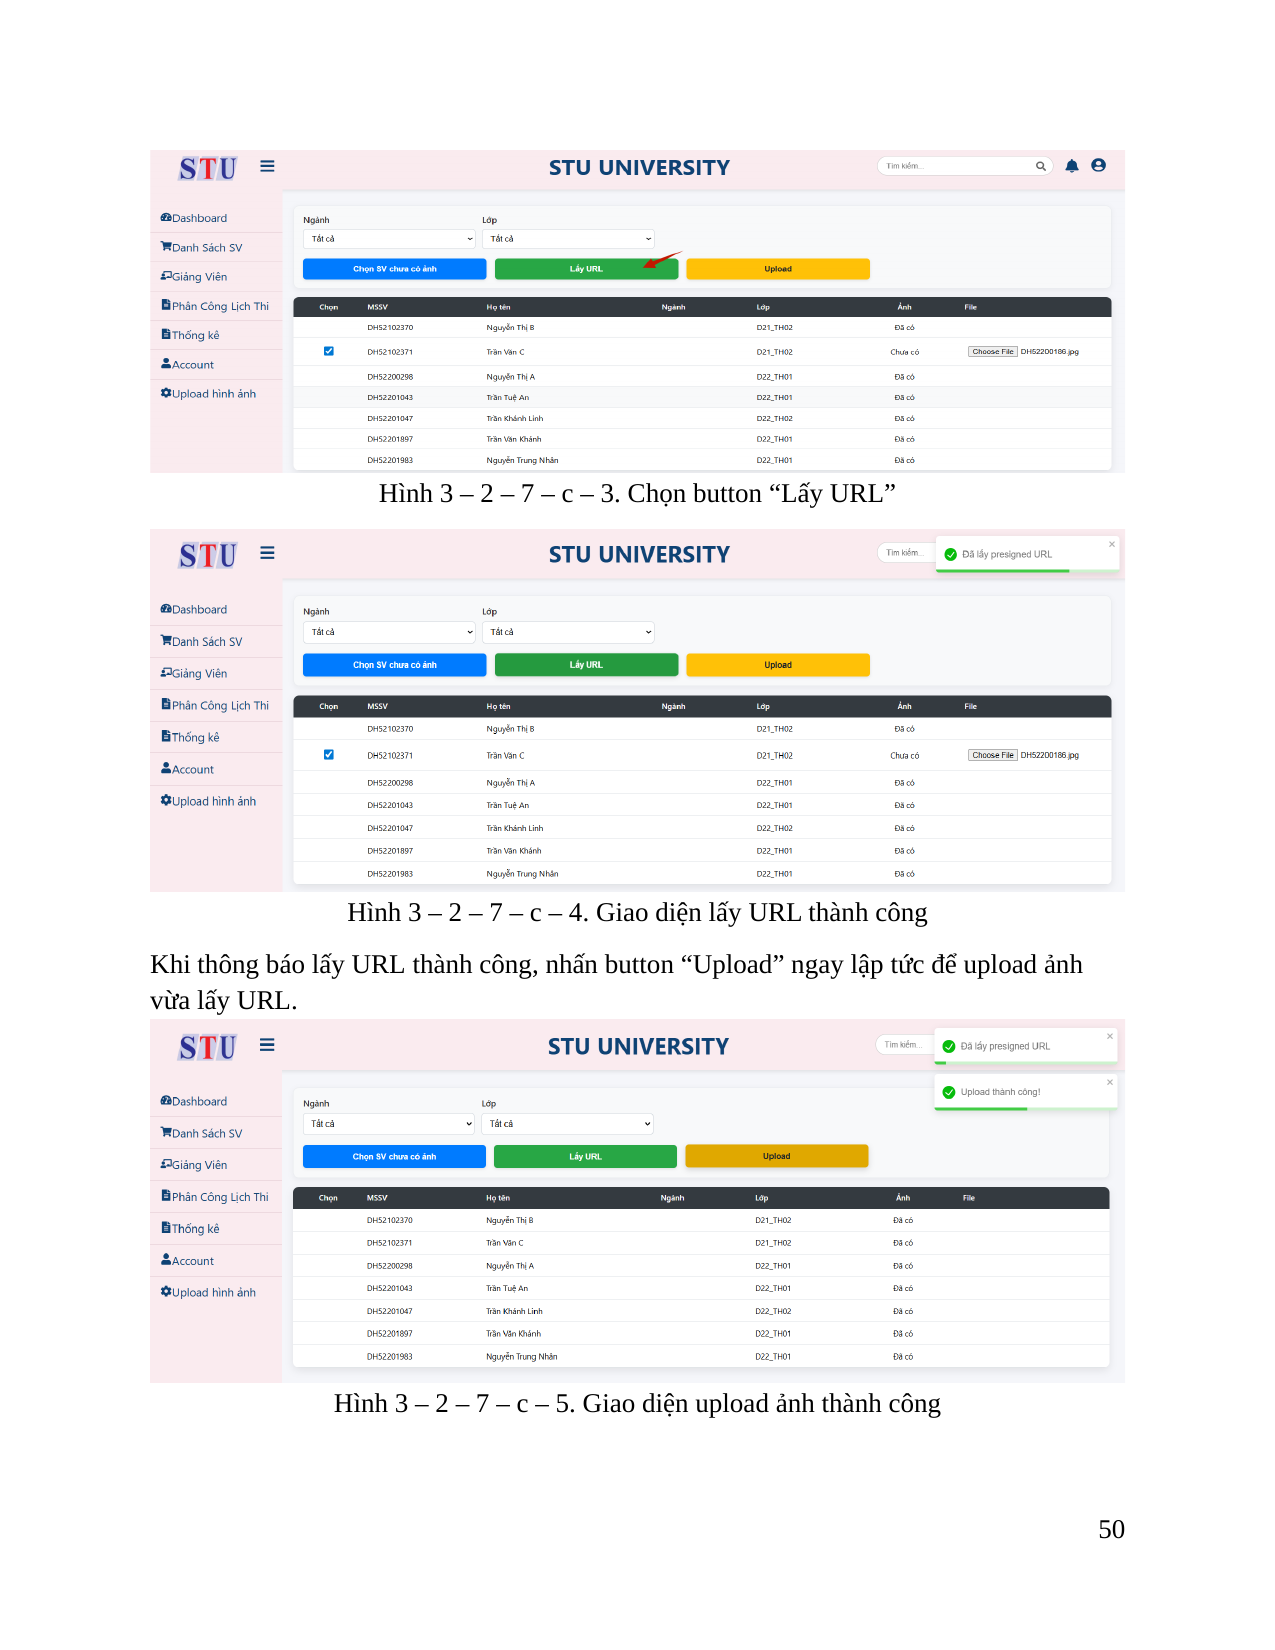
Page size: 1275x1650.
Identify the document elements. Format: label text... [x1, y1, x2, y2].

text Khi thông báo lấy URL thành công, nhấn button “Upload” ngay lập tức để upload ảnh vừa lấy URL. [150, 948, 1125, 1015]
text Hình 3 – 2 – 7 – c – 3. Chọn button “Lấy URL” [150, 477, 1125, 508]
picture [150, 150, 1125, 473]
text Hình 3 – 2 – 7 – c – 4. Giao diện lấy URL thành công [150, 896, 1125, 927]
picture [150, 529, 1125, 892]
picture [150, 1019, 1125, 1383]
text Hình 3 – 2 – 7 – c – 5. Giao diện upload ảnh thành công [150, 1387, 1125, 1418]
